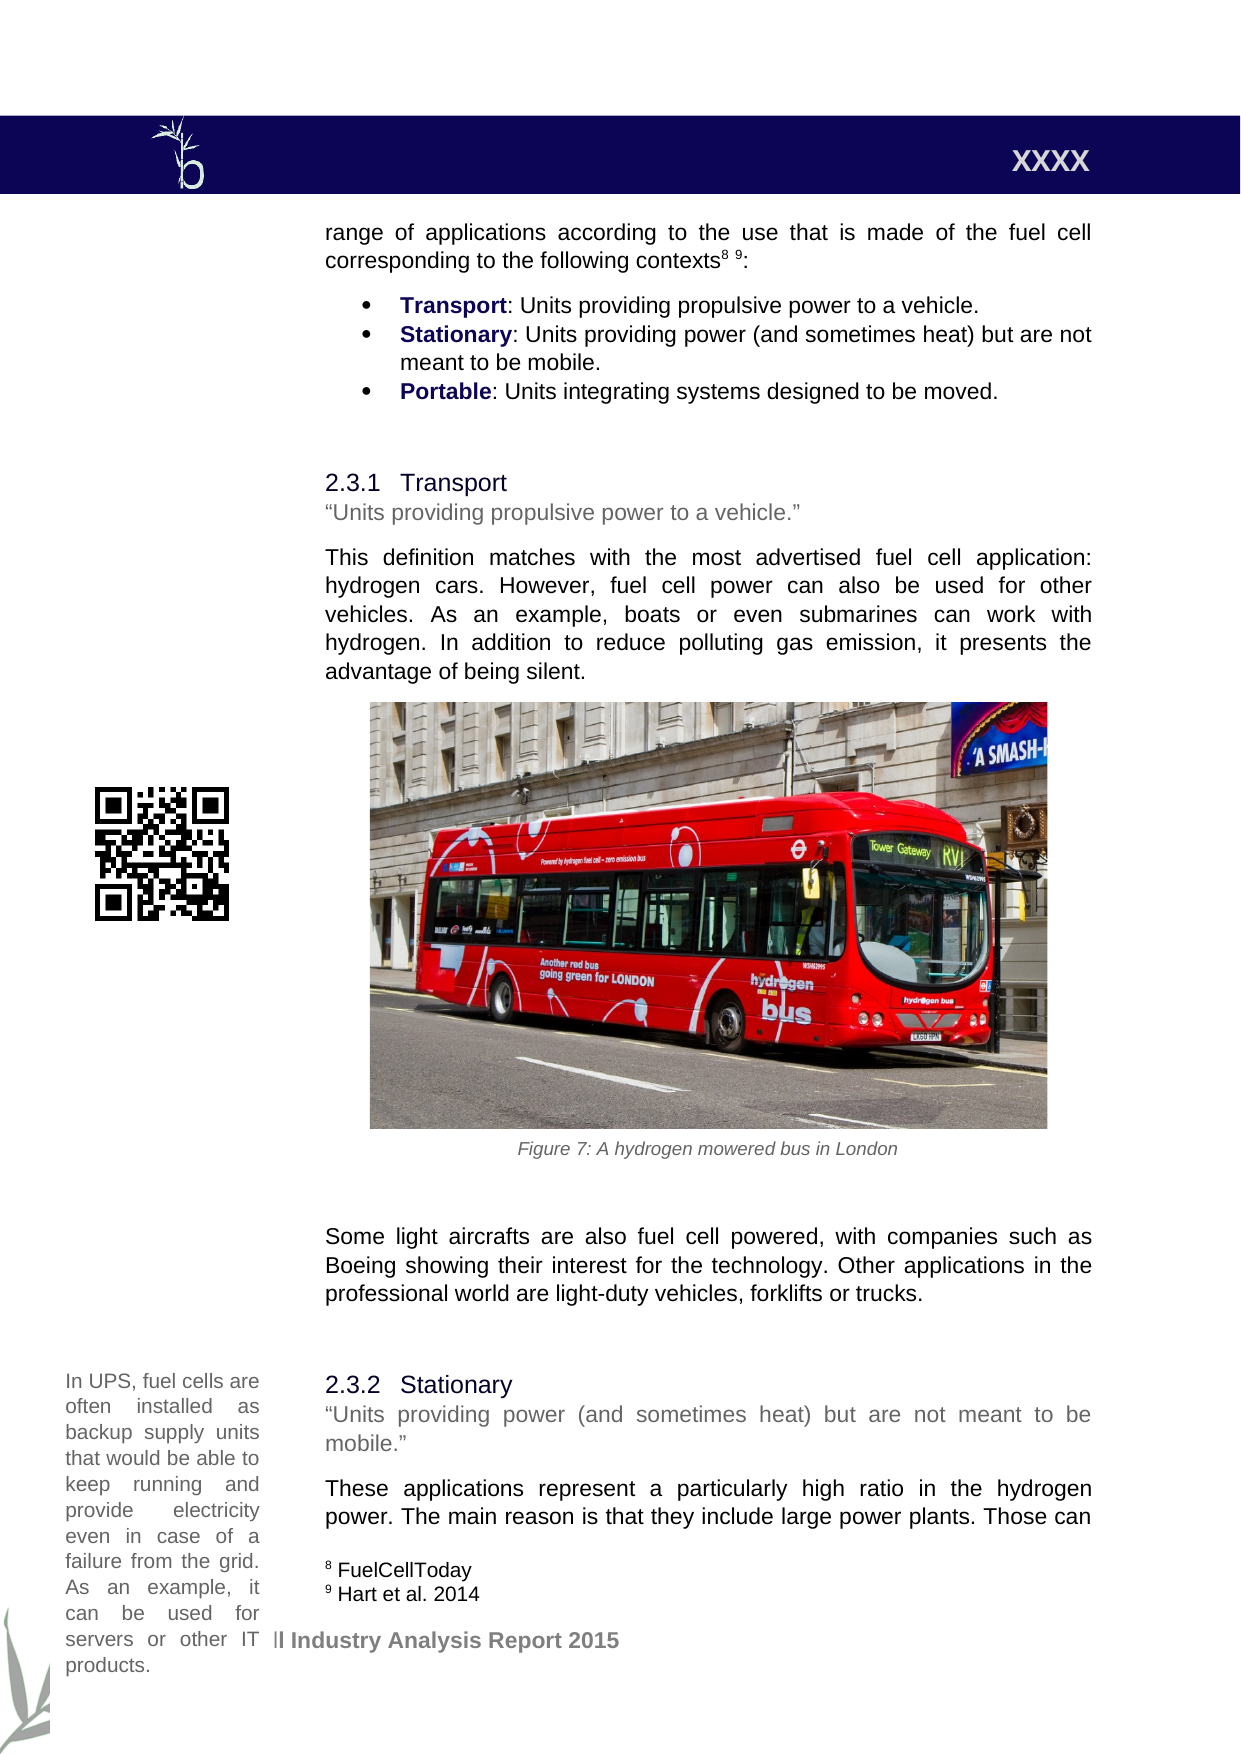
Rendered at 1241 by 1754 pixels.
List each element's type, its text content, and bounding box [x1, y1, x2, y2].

text The second paragraph of this part was setting the emphasis on the characteristics of six specific fuel cell products. In doing so, it followed the conventions already used by other informative organisms such as FuelCellToday which defines itself as the leading authority on fuel cells. This paragraph being dedicated to the different applications of fuel cells, it will remain consistent with these norms in order to help them become references for the whole fuel cell industry. They differentiate three different range of applications according to the use that is made of the fuel cell corresponding to the following contexts : [325, 219, 1092, 274]
picture [0, 1607, 50, 1754]
subtitle Stationary [325, 1370, 1092, 1399]
text Some light aircrafts are also fuel cell powered, with companies such as Boeing showing their interest for the technology. Other applications in the professional world are light-duty vehicles, forklifts or trucks. [325, 1223, 1092, 1306]
subtitle Transport [325, 468, 1092, 497]
list Stationary: Units providing power (and sometimes heat) but are not meant to be mobile. [362, 321, 1092, 376]
list Portable: Units integrating systems designed to be moved. [362, 378, 1092, 404]
text “Units providing propulsive power to a vehicle.” [325, 499, 1092, 525]
list Transport: Units providing propulsive power to a vehicle. [362, 292, 1092, 319]
text This definition matches with the most advertised fuel cell application: hydrogen cars. However, fuel cell power can also be used for other vehicles. As an example, boats or even submarines can work with hydrogen. In addition to reduce polluting gas emission, it presents the advantage of being silent. [325, 544, 1092, 684]
picture [73, 765, 251, 943]
picture [369, 702, 1048, 1129]
text “Units providing power (and sometimes heat) but are not meant to be mobile.” [325, 1401, 1092, 1456]
